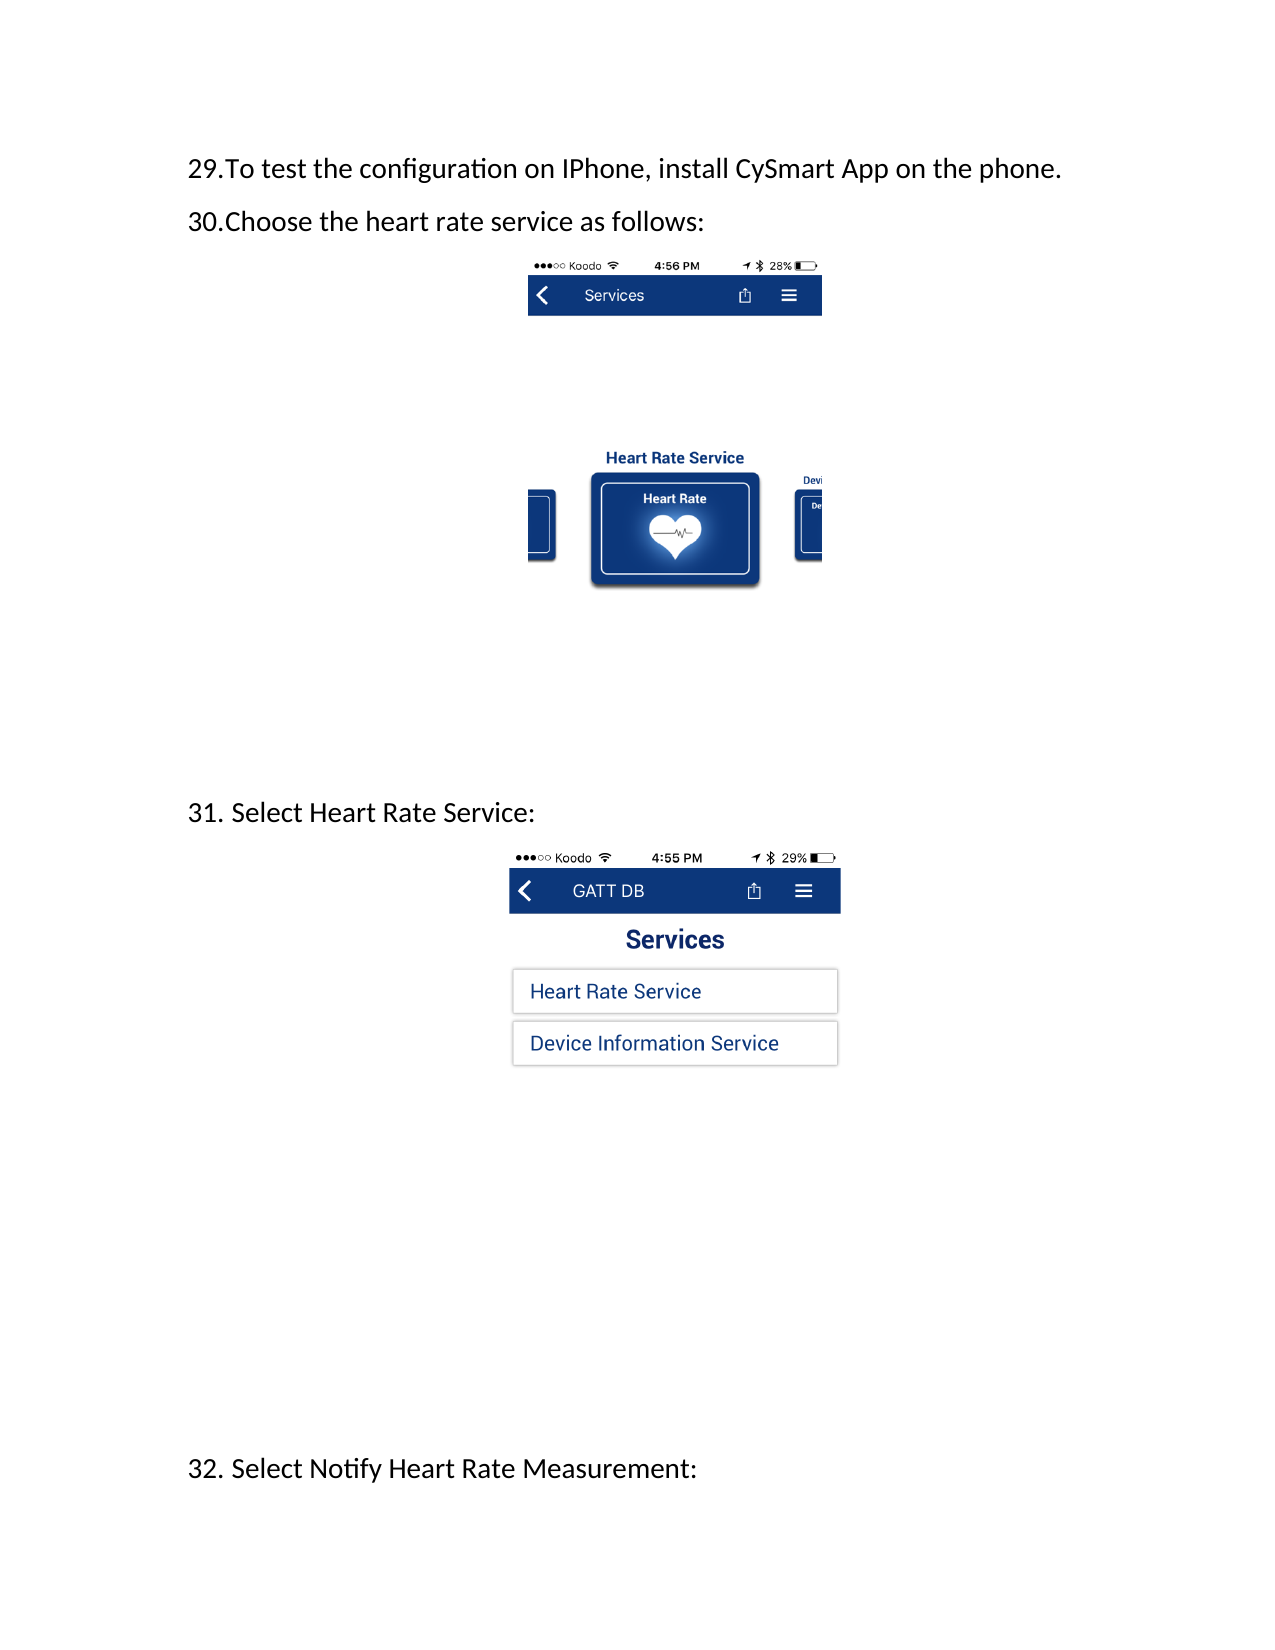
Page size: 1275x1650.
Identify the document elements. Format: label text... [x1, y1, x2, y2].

list Choose the heart rate service as follows: [187, 203, 1125, 239]
list Select Heart Rate Service: [187, 794, 1125, 829]
list To test the configuration on IPhone, install CySmart App on the phone. [187, 150, 1125, 186]
picture [509, 847, 841, 1436]
picture [528, 256, 822, 779]
list Select Notify Heart Rate Measurement: [187, 1451, 1125, 1486]
